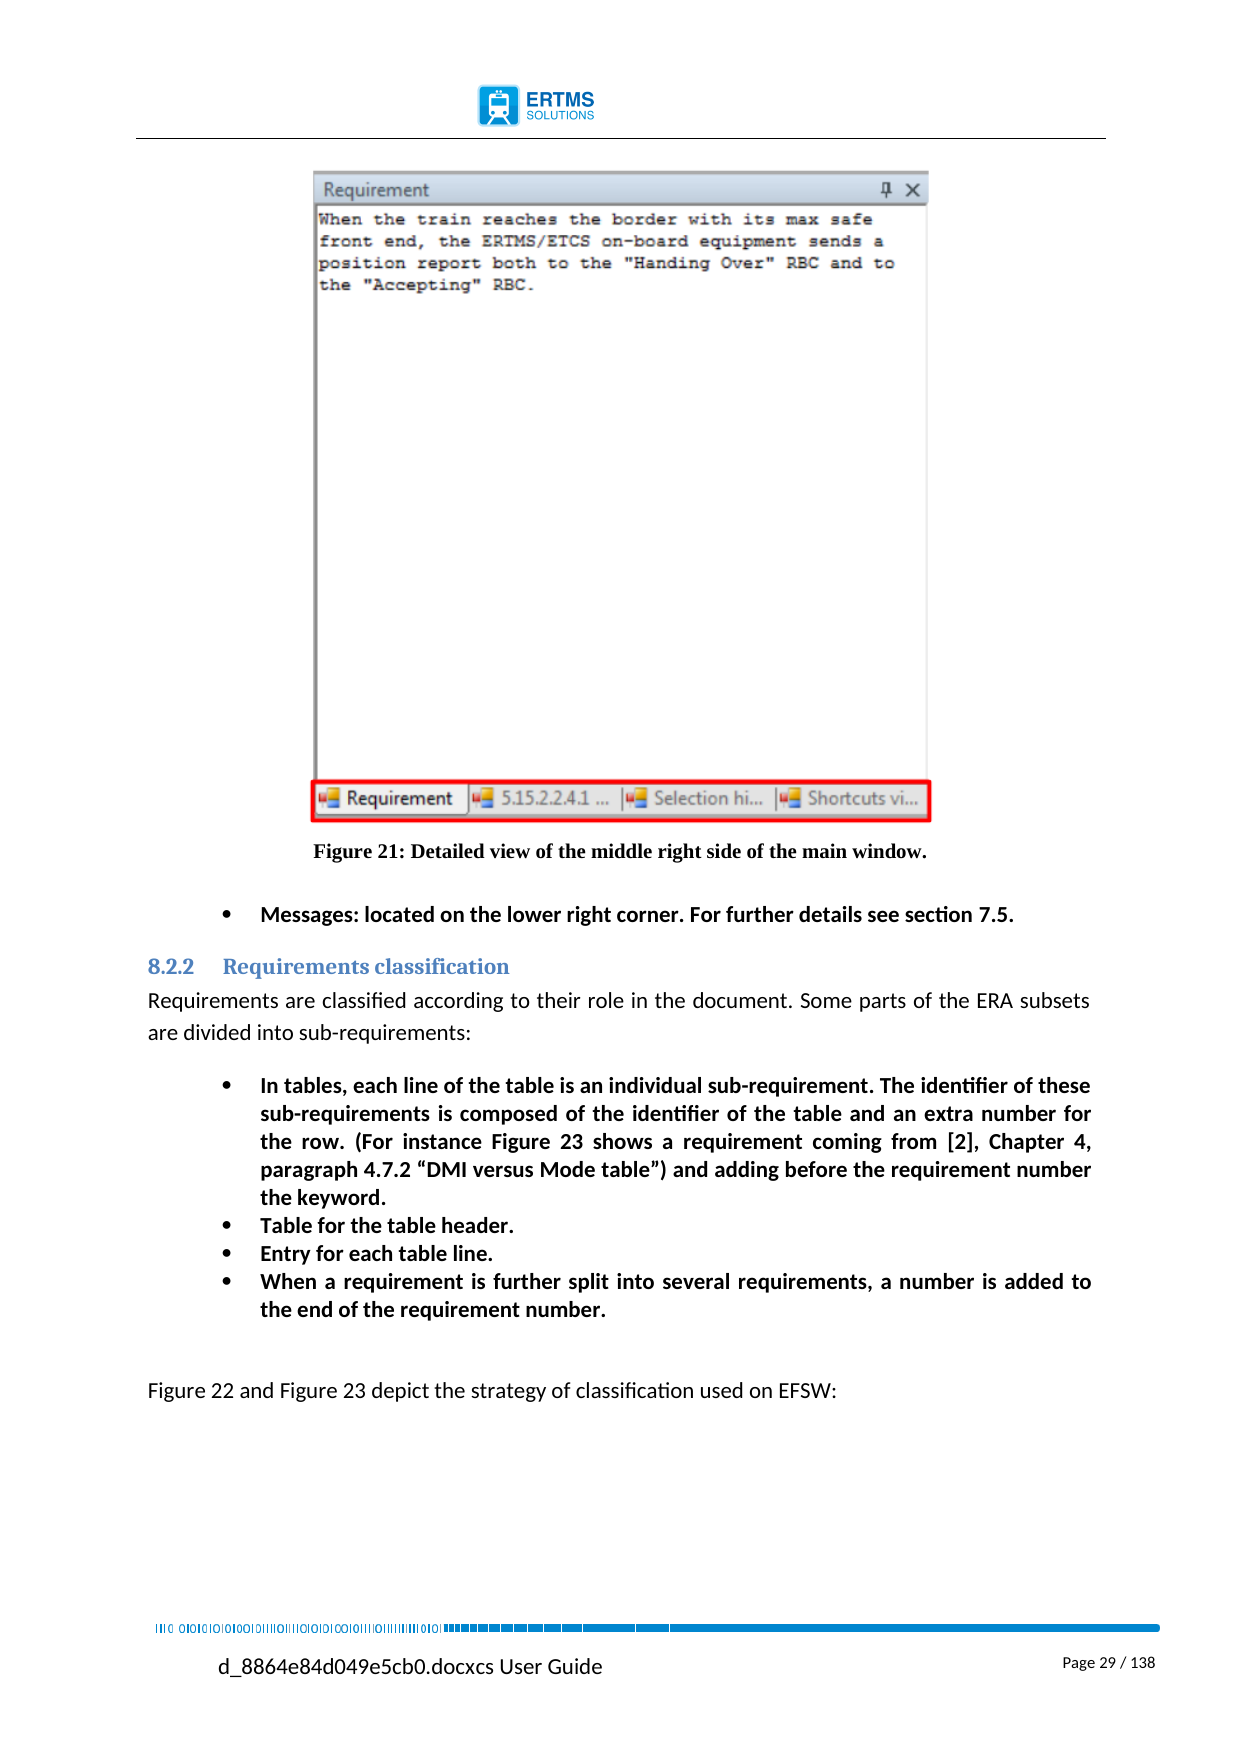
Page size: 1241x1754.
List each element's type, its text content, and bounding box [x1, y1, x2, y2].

picture [156, 1624, 1160, 1633]
list When a requirement is further split into several requirements, a number is added to the end of the requirement number. [223, 1267, 1093, 1323]
text Requirements are classified according to their role in the document. Some parts of the ERA subsets are divided into sub-requirements: [148, 986, 1093, 1046]
picture [466, 73, 605, 138]
list Table for the table header. [223, 1211, 1093, 1239]
list Messages: located on the lower right corner. For further details see section 7.5. [223, 901, 1093, 928]
subtitle Requirements classification [148, 953, 1093, 980]
list Entry for each table line. [223, 1239, 1093, 1267]
list In tables, each line of the table is an individual sub-requirement. The identifier of these sub-requirements is composed of the identifier of the table and an extra number for the row. (For instance Figure 23 shows a requirement coming from [2], Chapter 4, paragraph 4.7.2 “DMI versus Mode table”) and adding before the requirement number the keyword. [223, 1071, 1093, 1211]
text Figure 22 and Figure 23 depict the strategy of classification used on EFSW: [148, 1377, 1093, 1404]
text Figure 21: Detailed view of the middle right side of the main window. [148, 839, 1093, 863]
